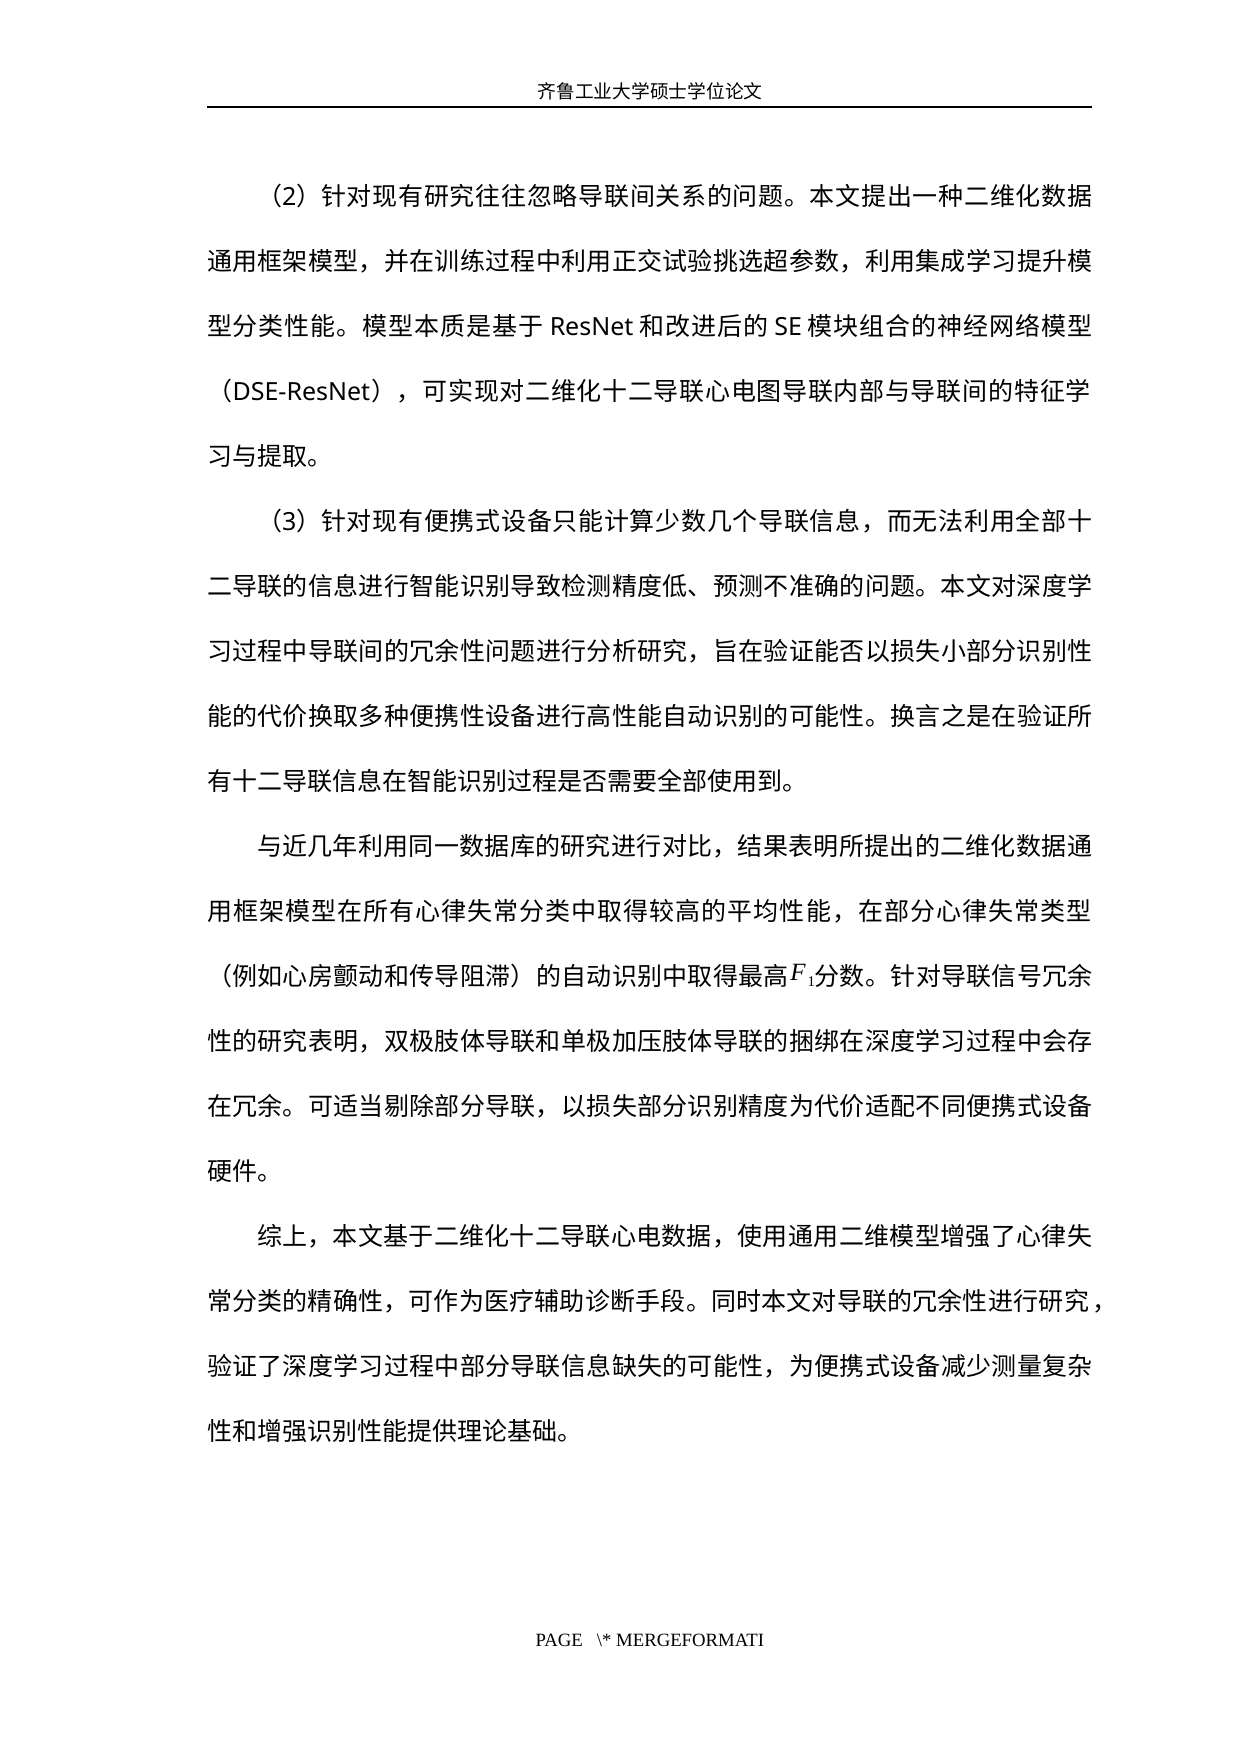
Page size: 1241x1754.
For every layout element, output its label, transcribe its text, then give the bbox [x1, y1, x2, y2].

text 综上，本文基于二维化十二导联心电数据，使用通用二维模型增强了心律失常分类的精确性，可作为医疗辅助诊断手段。同时本文对导联的冗余性进行研究，验证了深度学习过程中部分导联信息缺失的可能性，为便携式设备减少测量复杂性和增强识别性能提供理论基础。 [207, 1202, 1092, 1462]
list 针对现有研究往往忽略导联间关系的问题。本文提出一种二维化数据通用框架模型，并在训练过程中利用正交试验挑选超参数，利用集成学习提升模型分类性能。模型本质是基于ResNet和改进后的SE模块组合的神经网络模型（DSE-ResNet），可实现对二维化十二导联心电图导联内部与导联间的特征学习与提取。 [207, 162, 1092, 487]
text 与近几年利用同一数据库的研究进行对比，结果表明所提出的二维化数据通用框架模型在所有心律失常分类中取得较高的平均性能，在部分心律失常类型（例如心房颤动和传导阻滞）的自动识别中取得最高分数。针对导联信号冗余性的研究表明，双极肢体导联和单极加压肢体导联的捆绑在深度学习过程中会存在冗余。可适当剔除部分导联，以损失部分识别精度为代价适配不同便携式设备硬件。 [207, 812, 1092, 1202]
list 针对现有便携式设备只能计算少数几个导联信息，而无法利用全部十二导联的信息进行智能识别导致检测精度低、预测不准确的问题。本文对深度学习过程中导联间的冗余性问题进行分析研究，旨在验证能否以损失小部分识别性能的代价换取多种便携性设备进行高性能自动识别的可能性。换言之是在验证所有十二导联信息在智能识别过程是否需要全部使用到。 [207, 487, 1092, 812]
